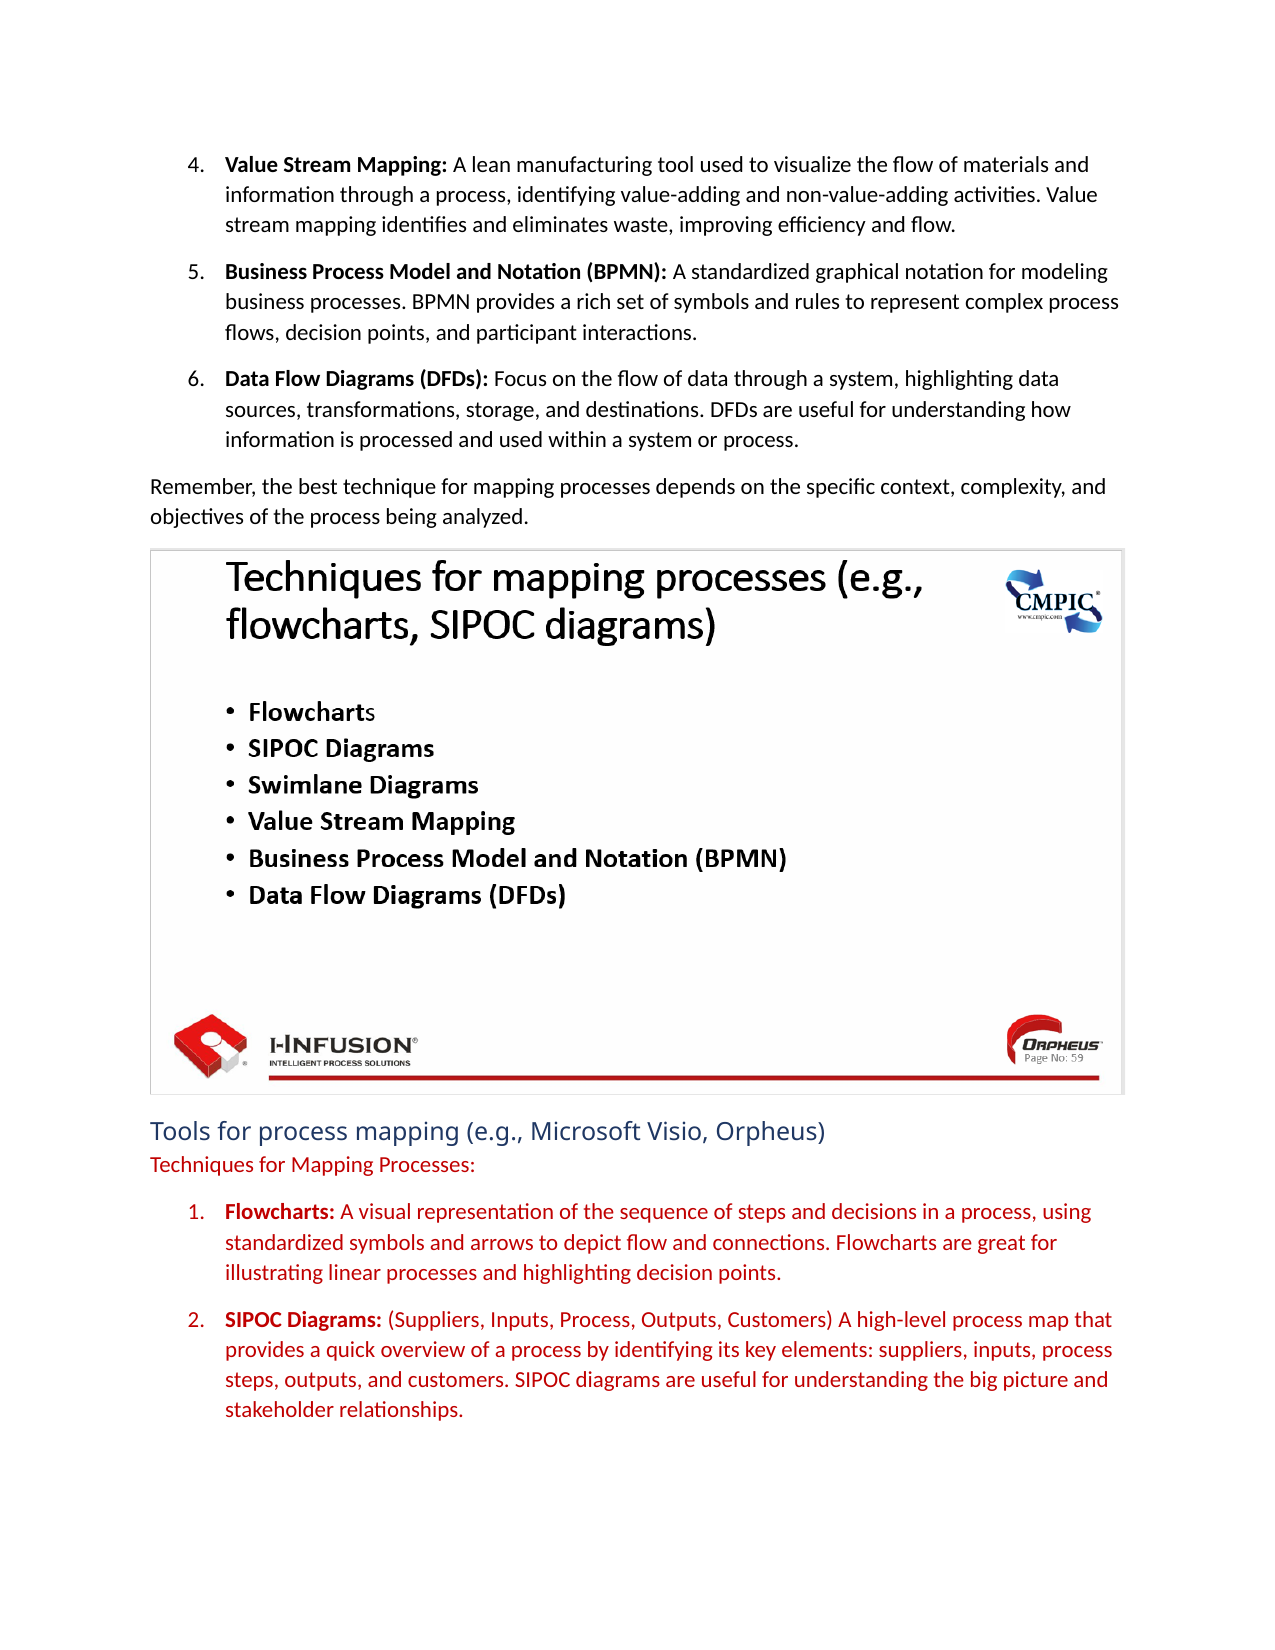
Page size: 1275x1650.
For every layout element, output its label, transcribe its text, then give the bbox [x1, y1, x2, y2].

list Value Stream Mapping: A lean manufacturing tool used to visualize the flow of materials and information through a process, identifying value-adding and non-value-adding activities. Value stream mapping identifies and eliminates waste, improving efficiency and flow. [187, 150, 1125, 238]
list SIPOC Diagrams: (Suppliers, Inputs, Process, Outputs, Customers) A high-level process map that provides a quick overview of a process by identifying its key elements: suppliers, inputs, process steps, outputs, and customers. SIPOC diagrams are useful for understanding the big picture and stakeholder relationships. [187, 1305, 1125, 1423]
list Data Flow Diagrams (DFDs): Focus on the flow of data through a system, highlighting data sources, transformations, storage, and destinations. DFDs are useful for understanding how information is processed and used within a system or process. [187, 364, 1125, 453]
picture [150, 548, 1125, 1095]
text Techniques for Mapping Processes: [150, 1151, 1125, 1179]
list Business Process Model and Notation (BPMN): A standardized graphical notation for modeling business processes. BPMN provides a rich set of symbols and rules to represent complex process flows, decision points, and participant interactions. [187, 257, 1125, 346]
list Flowcharts: A visual representation of the sequence of steps and decisions in a process, using standardized symbols and arrows to depict flow and connections. Flowcharts are great for illustrating linear processes and highlighting decision points. [187, 1197, 1125, 1286]
text Remember, the best technique for mapping processes depends on the specific context, complexity, and objectives of the process being analyzed. [150, 472, 1125, 530]
subtitle Tools for process mapping (e.g., Microsoft Visio, Orpheus) [150, 1114, 1125, 1148]
